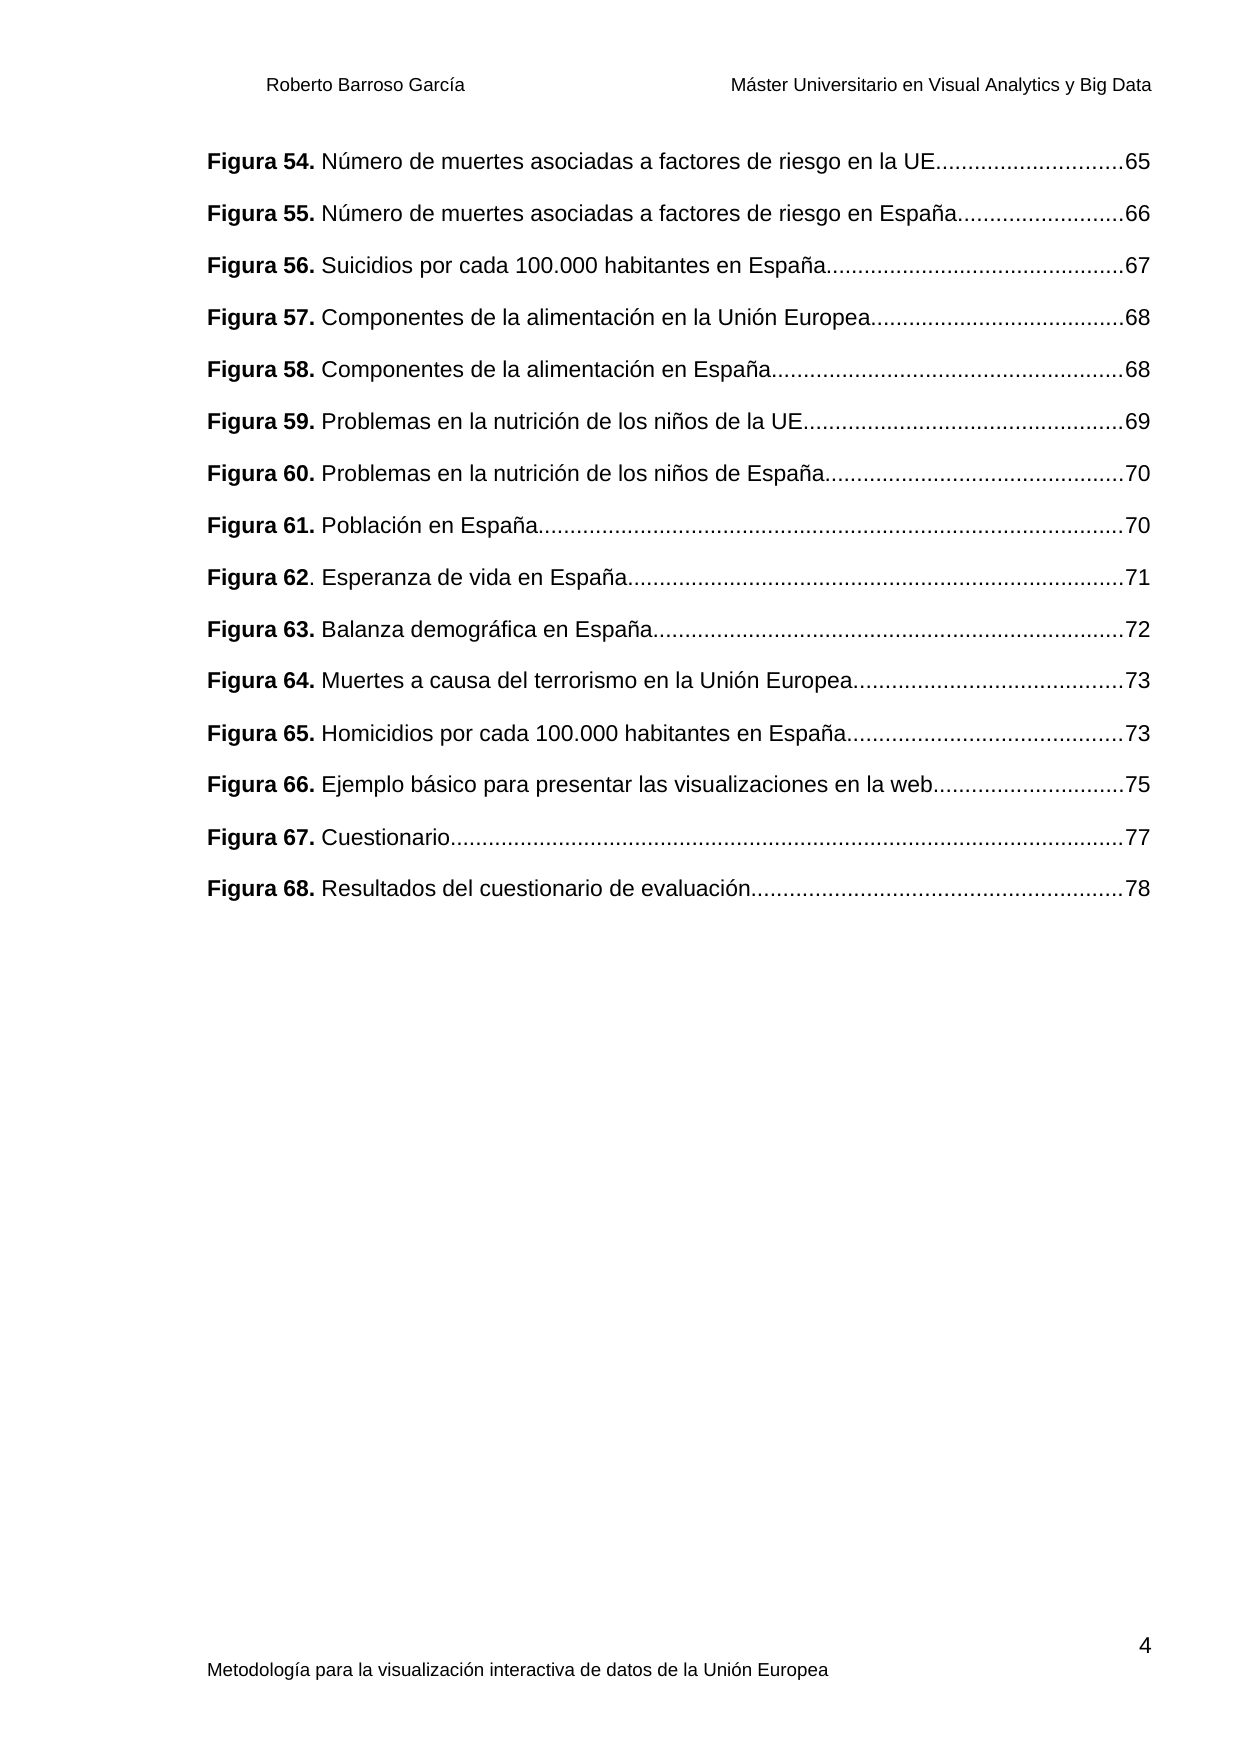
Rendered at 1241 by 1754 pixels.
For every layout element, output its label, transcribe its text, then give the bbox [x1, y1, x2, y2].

text Figura 65. Homicidios por cada 100.000 habitantes en España 73 [207, 719, 1152, 746]
text Figura 61. Población en España 70 [207, 512, 1152, 538]
text Figura 59. Problemas en la nutrición de los niños de la UE 69 [207, 408, 1152, 434]
text Figura 64. Muertes a causa del terrorismo en la Unión Europea 73 [207, 667, 1152, 694]
text Figura 57. Componentes de la alimentación en la Unión Europea 68 [207, 304, 1152, 330]
text Figura 67. Cuestionario 77 [207, 823, 1152, 850]
text Figura 55. Número de muertes asociadas a factores de riesgo en España 66 [207, 200, 1152, 226]
text Figura 68. Resultados del cuestionario de evaluación 78 [207, 875, 1152, 902]
text Figura 56. Suicidios por cada 100.000 habitantes en España 67 [207, 252, 1152, 278]
text Figura 60. Problemas en la nutrición de los niños de España 70 [207, 459, 1152, 486]
text Figura 54. Número de muertes asociadas a factores de riesgo en la UE 65 [207, 148, 1152, 174]
text Figura 58. Componentes de la alimentación en España 68 [207, 356, 1152, 382]
text Figura 62. Esperanza de vida en España 71 [207, 563, 1152, 590]
text Figura 66. Ejemplo básico para presentar las visualizaciones en la web 75 [207, 771, 1152, 798]
text Figura 63. Balanza demográfica en España 72 [207, 616, 1152, 642]
